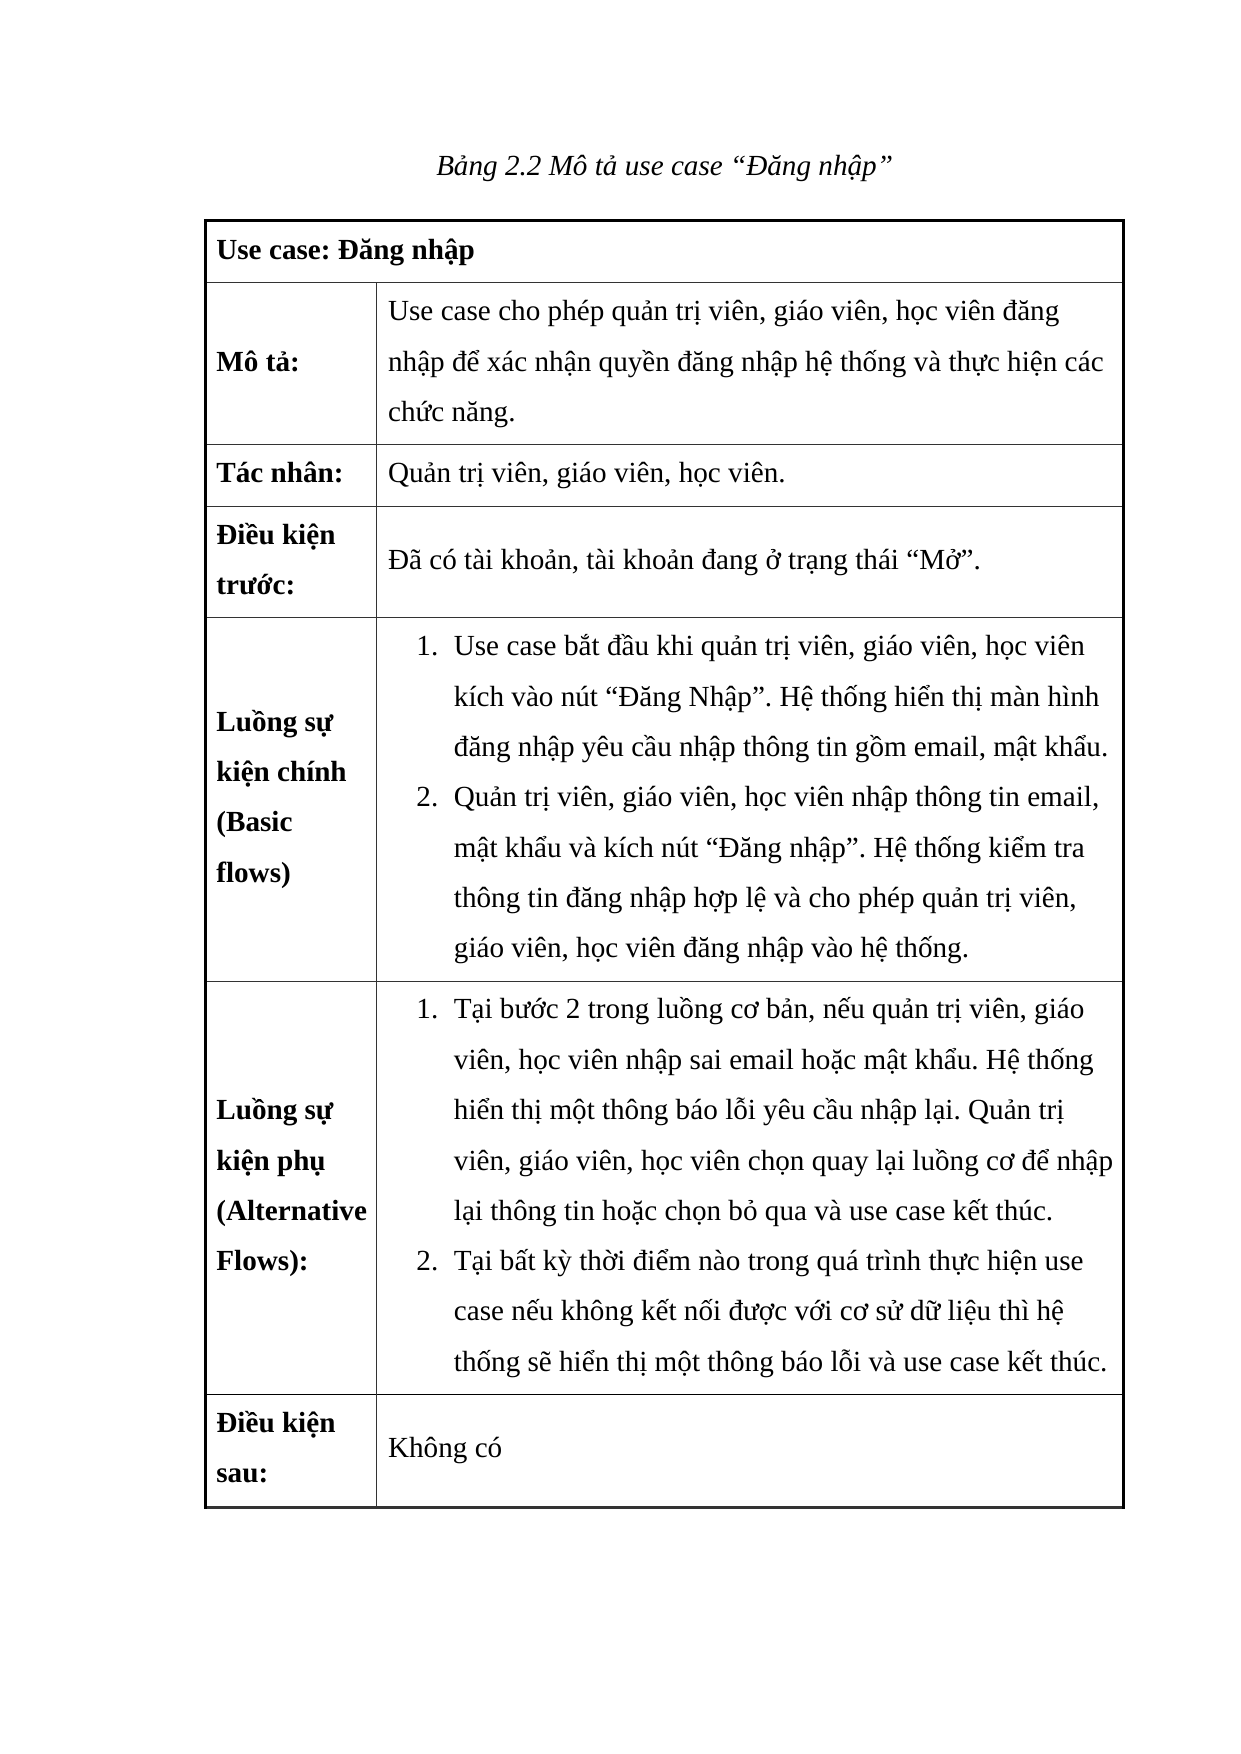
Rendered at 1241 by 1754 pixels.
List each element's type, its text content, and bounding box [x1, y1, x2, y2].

table_cell Đã có tài khoản, tài khoản đang ở trạng thái “Mở”. [377, 507, 1122, 617]
table_cell Mô tả: [207, 283, 376, 444]
table_cell Luồng sự kiện chính (Basic flows) [207, 618, 376, 981]
table_cell Điều kiện trước: [207, 507, 376, 617]
table_cell Điều kiện sau: [207, 1395, 376, 1506]
table_header Use case: Đăng nhập [207, 222, 1122, 282]
table_cell Use case cho phép quản trị viên, giáo viên, học viên đăng nhập để xác nhận quyền đăng nhập hệ thống và thực hiện các chức năng. [377, 283, 1122, 444]
table_cell Tác nhân: [207, 445, 376, 506]
table_cell Không có [377, 1395, 1122, 1506]
table_cell Luồng sự kiện phụ (Alternative Flows): [207, 982, 376, 1394]
table_cell Use case bắt đầu khi quản trị viên, giáo viên, học viên kích vào nút “Đăng Nhập”. Hệ thống hiển thị màn hình đăng nhập yêu cầu nhập thông tin gồm email, mật khẩu. Quản trị viên, giáo viên, học viên nhập thông tin email, mật khẩu và kích nút “Đăng nhập”. Hệ thống kiểm tra thông tin đăng nhập hợp lệ và cho phép quản trị viên, giáo viên, học viên đăng nhập vào hệ thống. [377, 618, 1122, 981]
table_cell Quản trị viên, giáo viên, học viên. [377, 445, 1122, 506]
table_cell Tại bước 2 trong luồng cơ bản, nếu quản trị viên, giáo viên, học viên nhập sai email hoặc mật khẩu. Hệ thống hiển thị một thông báo lỗi yêu cầu nhập lại. Quản trị viên, giáo viên, học viên chọn quay lại luồng cơ để nhập lại thông tin hoặc chọn bỏ qua và use case kết thúc. Tại bất kỳ thời điểm nào trong quá trình thực hiện use case nếu không kết nối được với cơ sử dữ liệu thì hệ thống sẽ hiển thị một thông báo lỗi và use case kết thúc. [377, 982, 1122, 1394]
